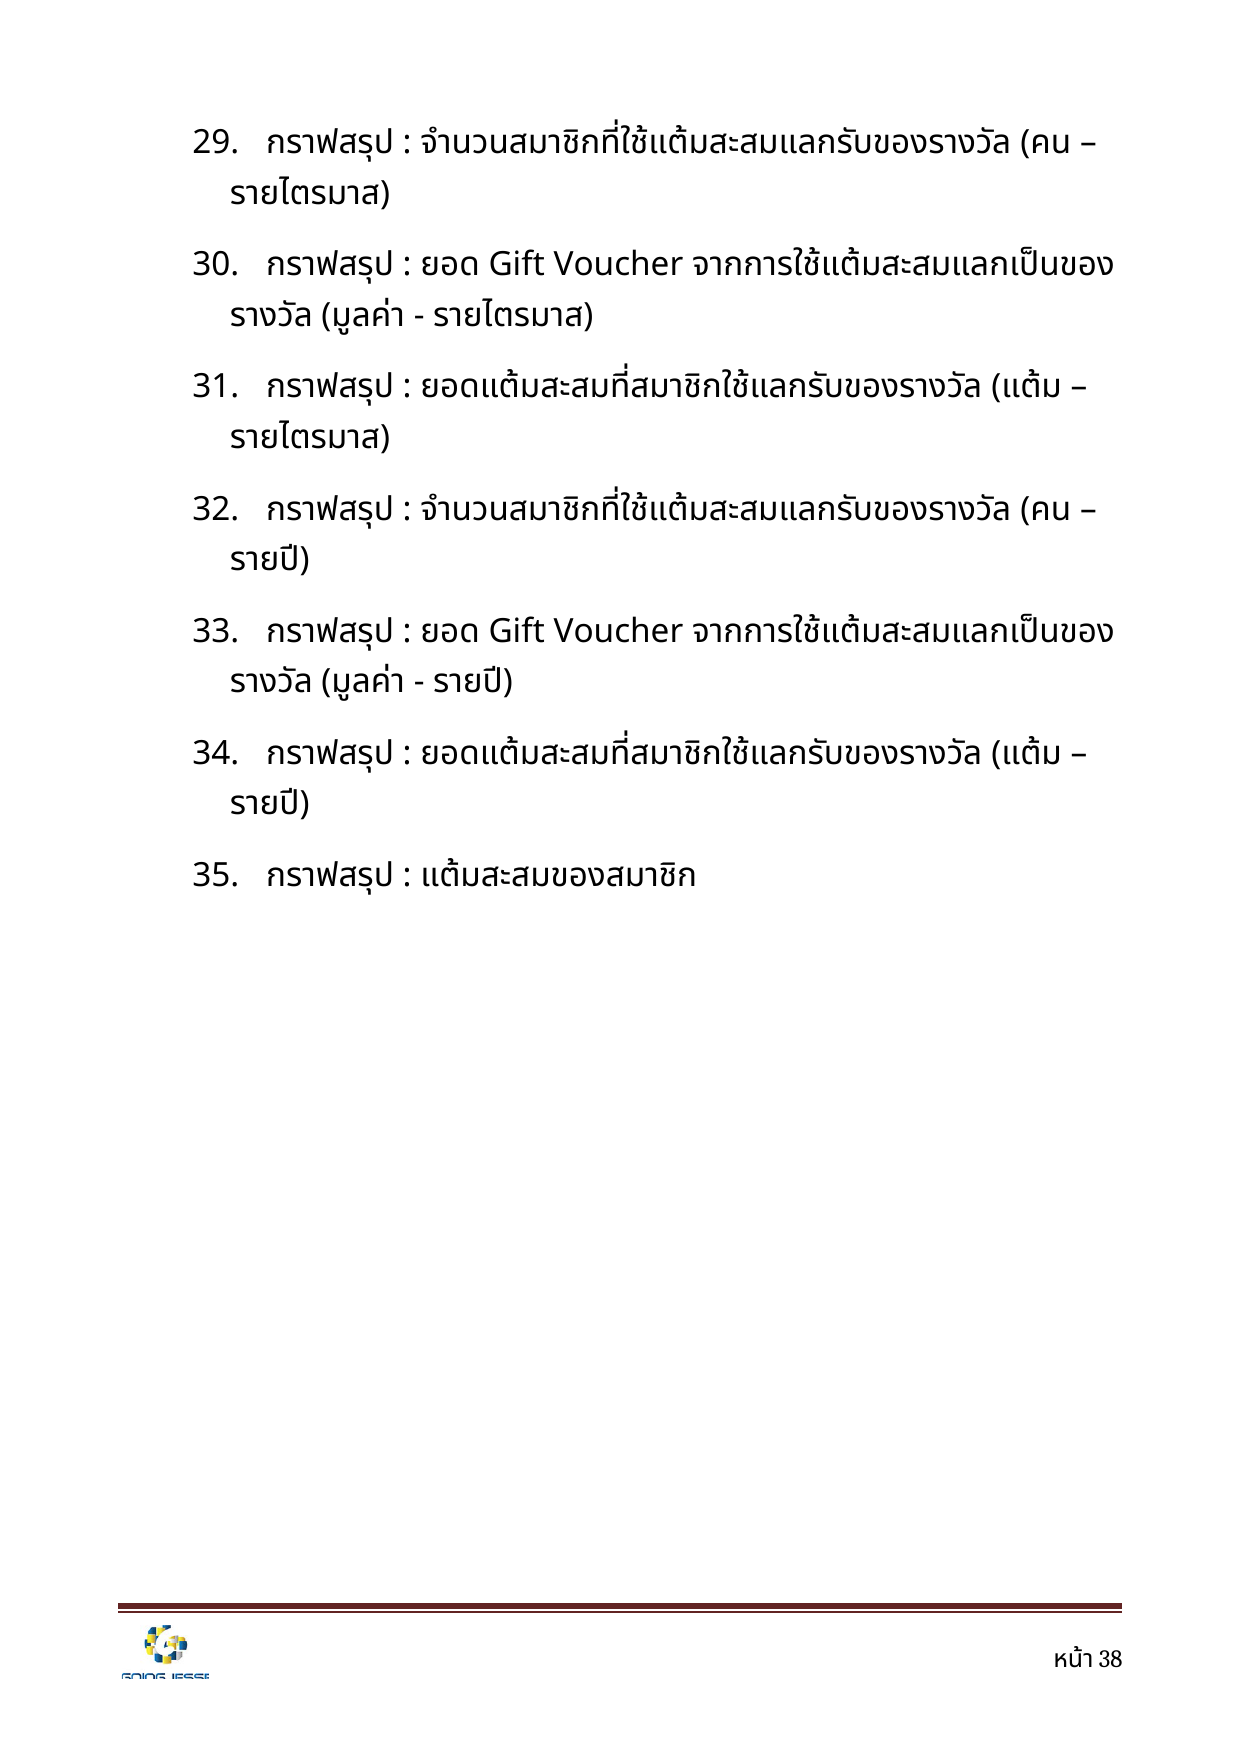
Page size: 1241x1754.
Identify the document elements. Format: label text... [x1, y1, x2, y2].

list กราฟสรุป : จำนวนสมาชิกที่ใช้แต้มสะสมแลกรับของรางวัล (คน – รายปี) [192, 484, 1122, 586]
list กราฟสรุป : ยอด Gift Voucher จากการใช้แต้มสะสมแลกเป็นของรางวัล (มูลค่า - รายไตรมาส) [192, 240, 1122, 341]
list กราฟสรุป : แต้มสะสมของสมาชิก [192, 851, 1122, 901]
list กราฟสรุป : ยอด Gift Voucher จากการใช้แต้มสะสมแลกเป็นของรางวัล (มูลค่า - รายปี) [192, 606, 1122, 708]
list กราฟสรุป : ยอดแต้มสะสมที่สมาชิกใช้แลกรับของรางวัล (แต้ม – รายไตรมาส) [192, 362, 1122, 463]
list กราฟสรุป : จำนวนสมาชิกที่ใช้แต้มสะสมแลกรับของรางวัล (คน – รายไตรมาส) [192, 118, 1122, 219]
list กราฟสรุป : ยอดแต้มสะสมที่สมาชิกใช้แลกรับของรางวัล (แต้ม – รายปี) [192, 728, 1122, 830]
